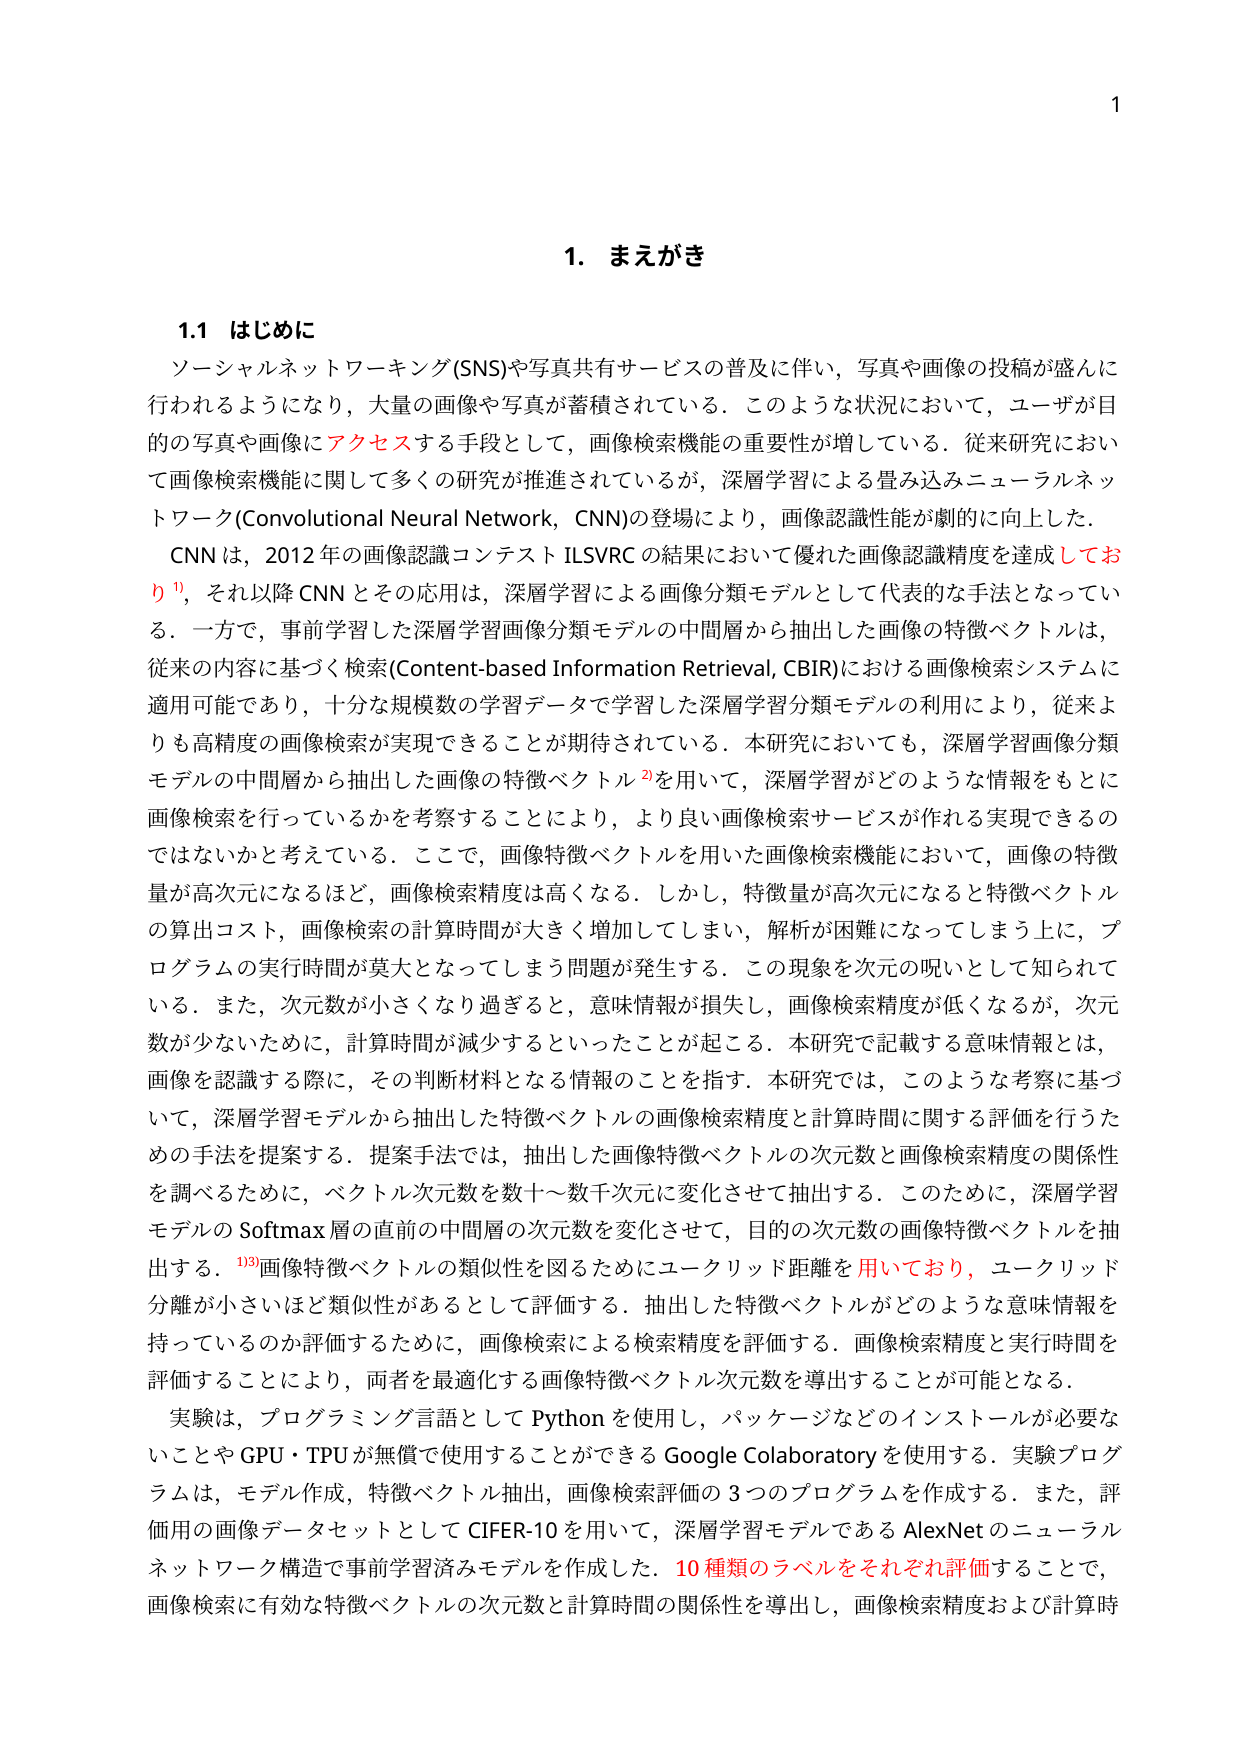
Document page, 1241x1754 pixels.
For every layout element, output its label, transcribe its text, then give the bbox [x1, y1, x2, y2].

text ソーシャルネットワーキング(SNS)や写真共有サービスの普及に伴い，写真や画像の投稿が盛んに行われるようになり，大量の画像や写真が蓄積されている．このような状況において，ユーザが目的の写真や画像にアクセスする手段として，画像検索機能の重要性が増している．従来研究において画像検索機能に関して多くの研究が推進されているが，深層学習による畳み込みニューラルネットワーク(Convolutional Neural Network，CNN)の登場により，画像認識性能が劇的に向上した． [148, 348, 1122, 536]
subtitle まえがき [148, 236, 1122, 273]
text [148, 1398, 1122, 1623]
subtitle はじめに [177, 311, 1122, 348]
text CNNは，2012年の画像認識コンテストILSVRCの結果において優れた画像認識精度を達成しており1)，それ以降CNNとその応用は，深層学習による画像分類モデルとして代表的な手法となっている．一方で，事前学習した深層学習画像分類モデルの中間層から抽出した画像の特徴ベクトルは，従来の内容に基づく検索(Content-based Information Retrieval, CBIR)における画像検索システムに適用可能であり，十分な規模数の学習データで学習した深層学習分類モデルの利用により，従来よりも高精度の画像検索が実現できることが期待されている．本研究においても，深層学習画像分類モデルの中間層から抽出した画像の特徴ベクトル2)を用いて，深層学習がどのような情報をもとに画像検索を行っているかを考察することにより，より良い画像検索サービスが作れる実現できるのではないかと考えている．ここで，画像特徴ベクトルを用いた画像検索機能において，画像の特徴量が高次元になるほど，画像検索精度は高くなる．しかし，特徴量が高次元になると特徴ベクトルの算出コスト，画像検索の計算時間が大きく増加してしまい，解析が困難になってしまう上に，プログラムの実行時間が莫大となってしまう問題が発生する．この現象を次元の呪いとして知られている．また，次元数が小さくなり過ぎると，意味情報が損失し，画像検索精度が低くなるが，次元数が少ないために，計算時間が減少するといったことが起こる．本研究で記載する意味情報とは，画像を認識する際に，その判断材料となる情報のことを指す．本研究では，このような考察に基づいて，深層学習モデルから抽出した特徴ベクトルの画像検索精度と計算時間に関する評価を行うための手法を提案する．提案手法では，抽出した画像特徴ベクトルの次元数と画像検索精度の関係性を調べるために，ベクトル次元数を数十～数千次元に変化させて抽出する．このために，深層学習モデルのSoftmax層の直前の中間層の次元数を変化させて，目的の次元数の画像特徴ベクトルを抽出する．1)3)画像特徴ベクトルの類似性を図るためにユークリッド距離を用いており，ユークリッド分離が小さいほど類似性があるとして評価する．抽出した特徴ベクトルがどのような意味情報を持っているのか評価するために，画像検索による検索精度を評価する．画像検索精度と実行時間を評価することにより，両者を最適化する画像特徴ベクトル次元数を導出することが可能となる． [148, 536, 1122, 1398]
